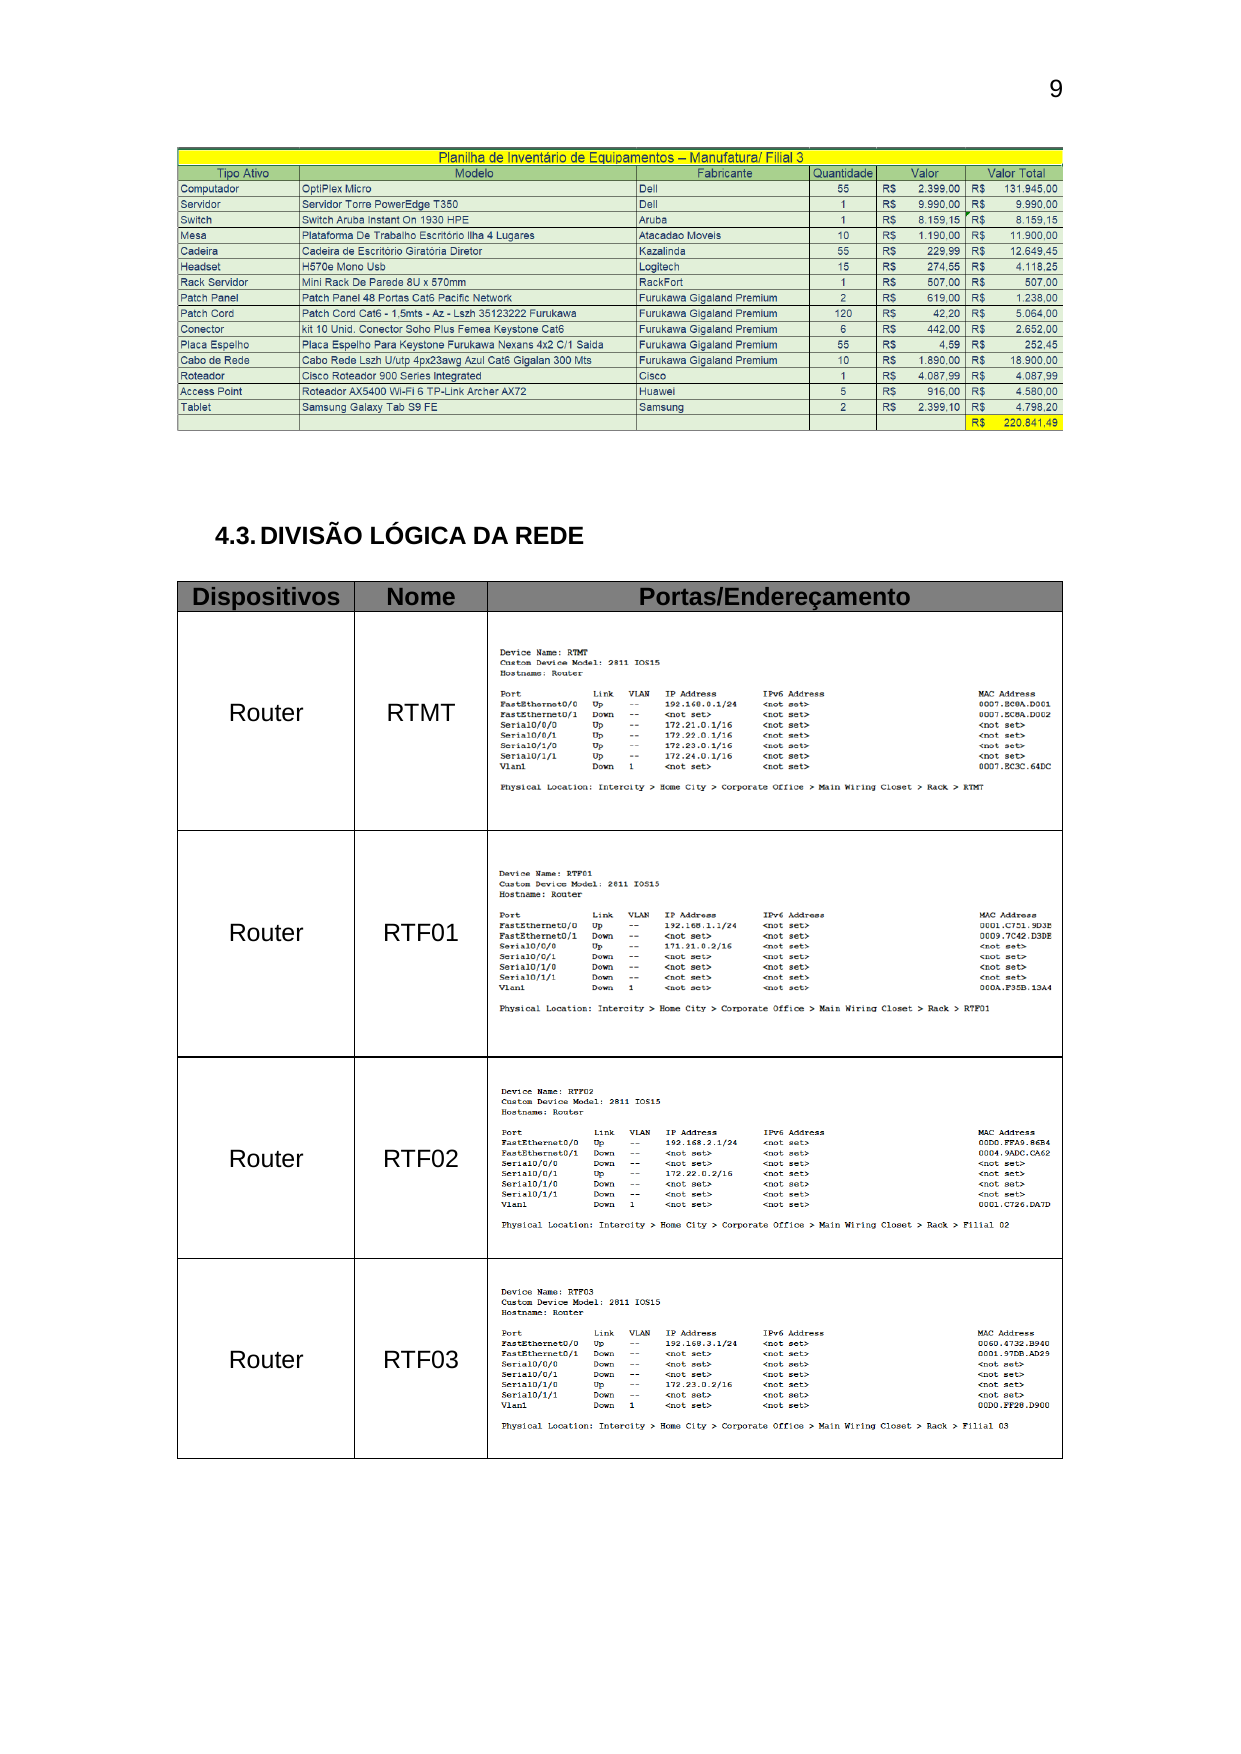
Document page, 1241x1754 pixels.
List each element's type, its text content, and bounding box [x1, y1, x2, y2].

table_cell [488, 612, 1062, 830]
table_cell Router [178, 1058, 354, 1257]
picture [177, 147, 1063, 431]
table_cell RTF03 [355, 1259, 487, 1458]
table_cell RTF01 [355, 831, 487, 1056]
picture [498, 860, 1052, 1028]
list DIVISÃO LÓGICA DA REDE [215, 521, 1063, 550]
table_cell [488, 831, 1062, 1056]
picture [498, 640, 1052, 802]
table_cell RTF02 [355, 1058, 487, 1257]
table_cell [488, 1259, 1062, 1458]
table_header Portas/Endereçamento [488, 582, 1062, 611]
table_cell Router [178, 612, 354, 830]
table_cell RTMT [355, 612, 487, 830]
picture [498, 1287, 1052, 1430]
table_cell Router [178, 831, 354, 1056]
table_header Dispositivos [178, 582, 354, 611]
table_header Nome [355, 582, 487, 611]
table_cell [488, 1058, 1062, 1257]
picture [498, 1086, 1052, 1229]
table_cell Router [178, 1259, 354, 1458]
